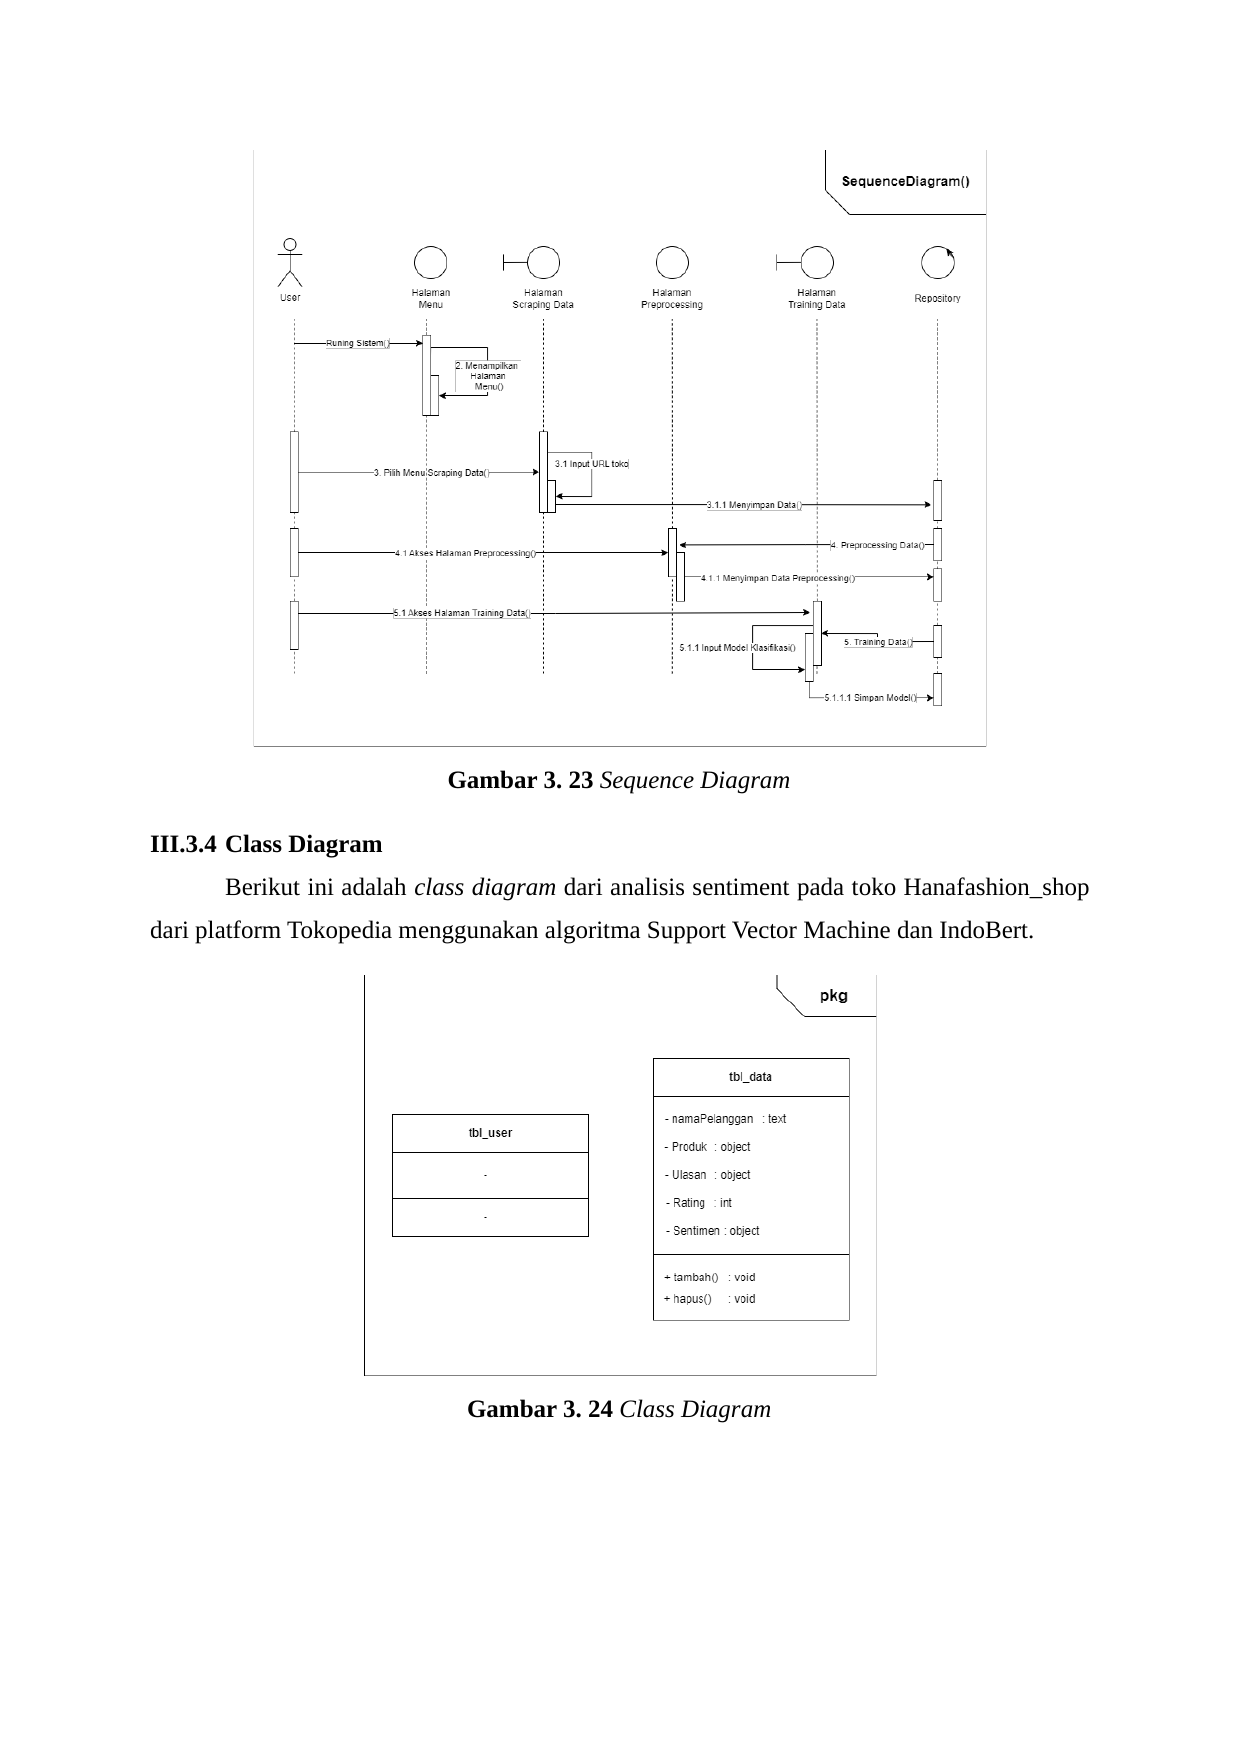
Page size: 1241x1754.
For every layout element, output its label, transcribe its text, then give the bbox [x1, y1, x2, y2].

text Gambar 3. 23 Sequence Diagram [150, 765, 1090, 794]
text Berikut ini adalah class diagram dari analisis sentiment pada toko Hanafashion_shop dari platform Tokopedia menggunakan algoritma Support Vector Machine dan IndoBert. [150, 872, 1090, 944]
picture [253, 150, 987, 747]
text Gambar 3. 24 Class Diagram [150, 1394, 1090, 1423]
picture [364, 975, 877, 1376]
subtitle Class Diagram [150, 829, 1090, 858]
